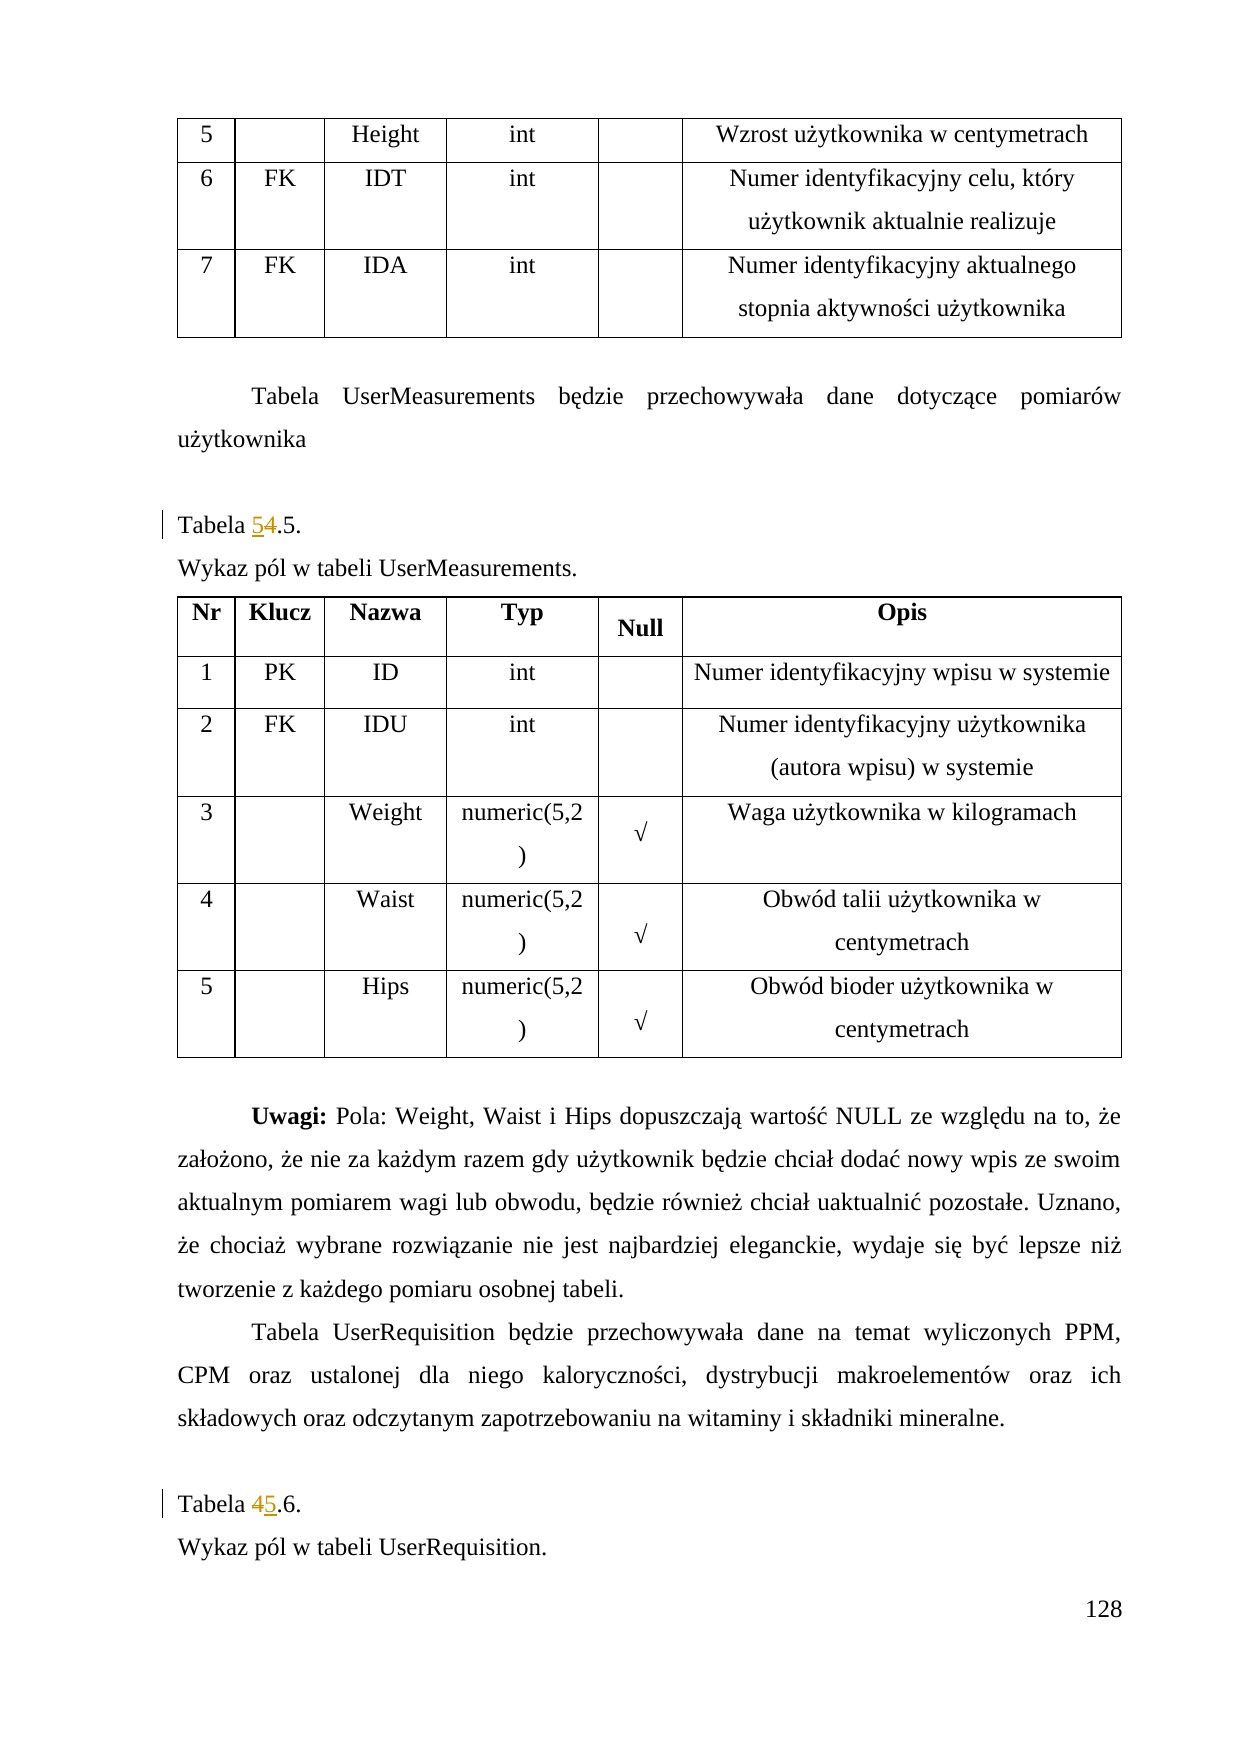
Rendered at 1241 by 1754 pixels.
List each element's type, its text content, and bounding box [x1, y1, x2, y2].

table_header Nazwa [325, 598, 446, 656]
table_cell 1 [178, 657, 234, 708]
table_cell int [447, 250, 598, 337]
table_cell FK [236, 163, 324, 249]
table_cell IDT [325, 163, 446, 249]
table_cell 3 [178, 797, 234, 883]
table_cell 2 [178, 709, 234, 796]
table_cell IDU [325, 709, 446, 796]
table_cell √ [599, 797, 682, 883]
table_cell [236, 797, 324, 883]
table_cell Height [325, 119, 446, 162]
table_cell Obwód talii użytkownika w centymetrach [683, 884, 1121, 970]
table_cell [236, 884, 324, 970]
table_cell [599, 119, 682, 162]
table_cell Numer identyfikacyjny użytkownika (autora wpisu) w systemie [683, 709, 1121, 796]
table_cell Waga użytkownika w kilogramach [683, 797, 1121, 883]
text Tabela .6. [177, 1489, 1122, 1518]
table_cell Numer identyfikacyjny wpisu w systemie [683, 657, 1121, 708]
table_cell 4 [178, 884, 234, 970]
table_header Klucz [236, 598, 324, 656]
table_cell int [447, 709, 598, 796]
table_cell PK [236, 657, 324, 708]
table_cell numeric(5,2) [447, 971, 598, 1057]
table_cell [236, 119, 324, 162]
table_cell 7 [178, 250, 234, 337]
text Wykaz pól w tabeli UserRequisition. [177, 1532, 1122, 1561]
table_cell Wzrost użytkownika w centymetrach [683, 119, 1121, 162]
table_cell 6 [178, 163, 234, 249]
table_header Nr [178, 598, 234, 656]
table_cell [599, 163, 682, 249]
table_cell [599, 709, 682, 796]
table_cell int [447, 119, 598, 162]
table_cell 5 [178, 119, 234, 162]
table_cell FK [236, 709, 324, 796]
table_cell Waist [325, 884, 446, 970]
text Tabela UserMeasurements będzie przechowywała dane dotyczące pomiarów użytkownika [177, 381, 1122, 453]
table_header Typ [447, 598, 598, 656]
table_cell FK [236, 250, 324, 337]
text Uwagi: Pola: Weight, Waist i Hips dopuszczają wartość NULL ze względu na to, że założono, że nie za każdym razem gdy użytkownik będzie chciał dodać nowy wpis ze swoim aktualnym pomiarem wagi lub obwodu, będzie również chciał uaktualnić pozostałe. Uznano, że chociaż wybrane rozwiązanie nie jest najbardziej eleganckie, wydaje się być lepsze niż tworzenie z każdego pomiaru osobnej tabeli. [177, 1101, 1122, 1302]
table_cell √ [599, 884, 682, 970]
table_header Opis [683, 598, 1121, 656]
table_cell int [447, 163, 598, 249]
table_cell Obwód bioder użytkownika w centymetrach [683, 971, 1121, 1057]
text Tabela .5. [177, 510, 1122, 539]
table_cell Weight [325, 797, 446, 883]
table_cell 5 [178, 971, 234, 1057]
table_cell √ [599, 971, 682, 1057]
table_cell [599, 250, 682, 337]
text Wykaz pól w tabeli UserMeasurements. [177, 553, 1122, 582]
table_cell [599, 657, 682, 708]
table_header Null [599, 598, 682, 656]
table_cell numeric(5,2) [447, 884, 598, 970]
table_cell numeric(5,2) [447, 797, 598, 883]
table_cell [236, 971, 324, 1057]
table_cell int [447, 657, 598, 708]
table_cell Hips [325, 971, 446, 1057]
table_cell ID [325, 657, 446, 708]
table_cell Numer identyfikacyjny aktualnego stopnia aktywności użytkownika [683, 250, 1121, 337]
text Tabela UserRequisition będzie przechowywała dane na temat wyliczonych PPM, CPM oraz ustalonej dla niego kaloryczności, dystrybucji makroelementów oraz ich składowych oraz odczytanym zapotrzebowaniu na witaminy i składniki mineralne. [177, 1317, 1122, 1432]
table_cell IDA [325, 250, 446, 337]
table_cell Numer identyfikacyjny celu, który użytkownik aktualnie realizuje [683, 163, 1121, 249]
